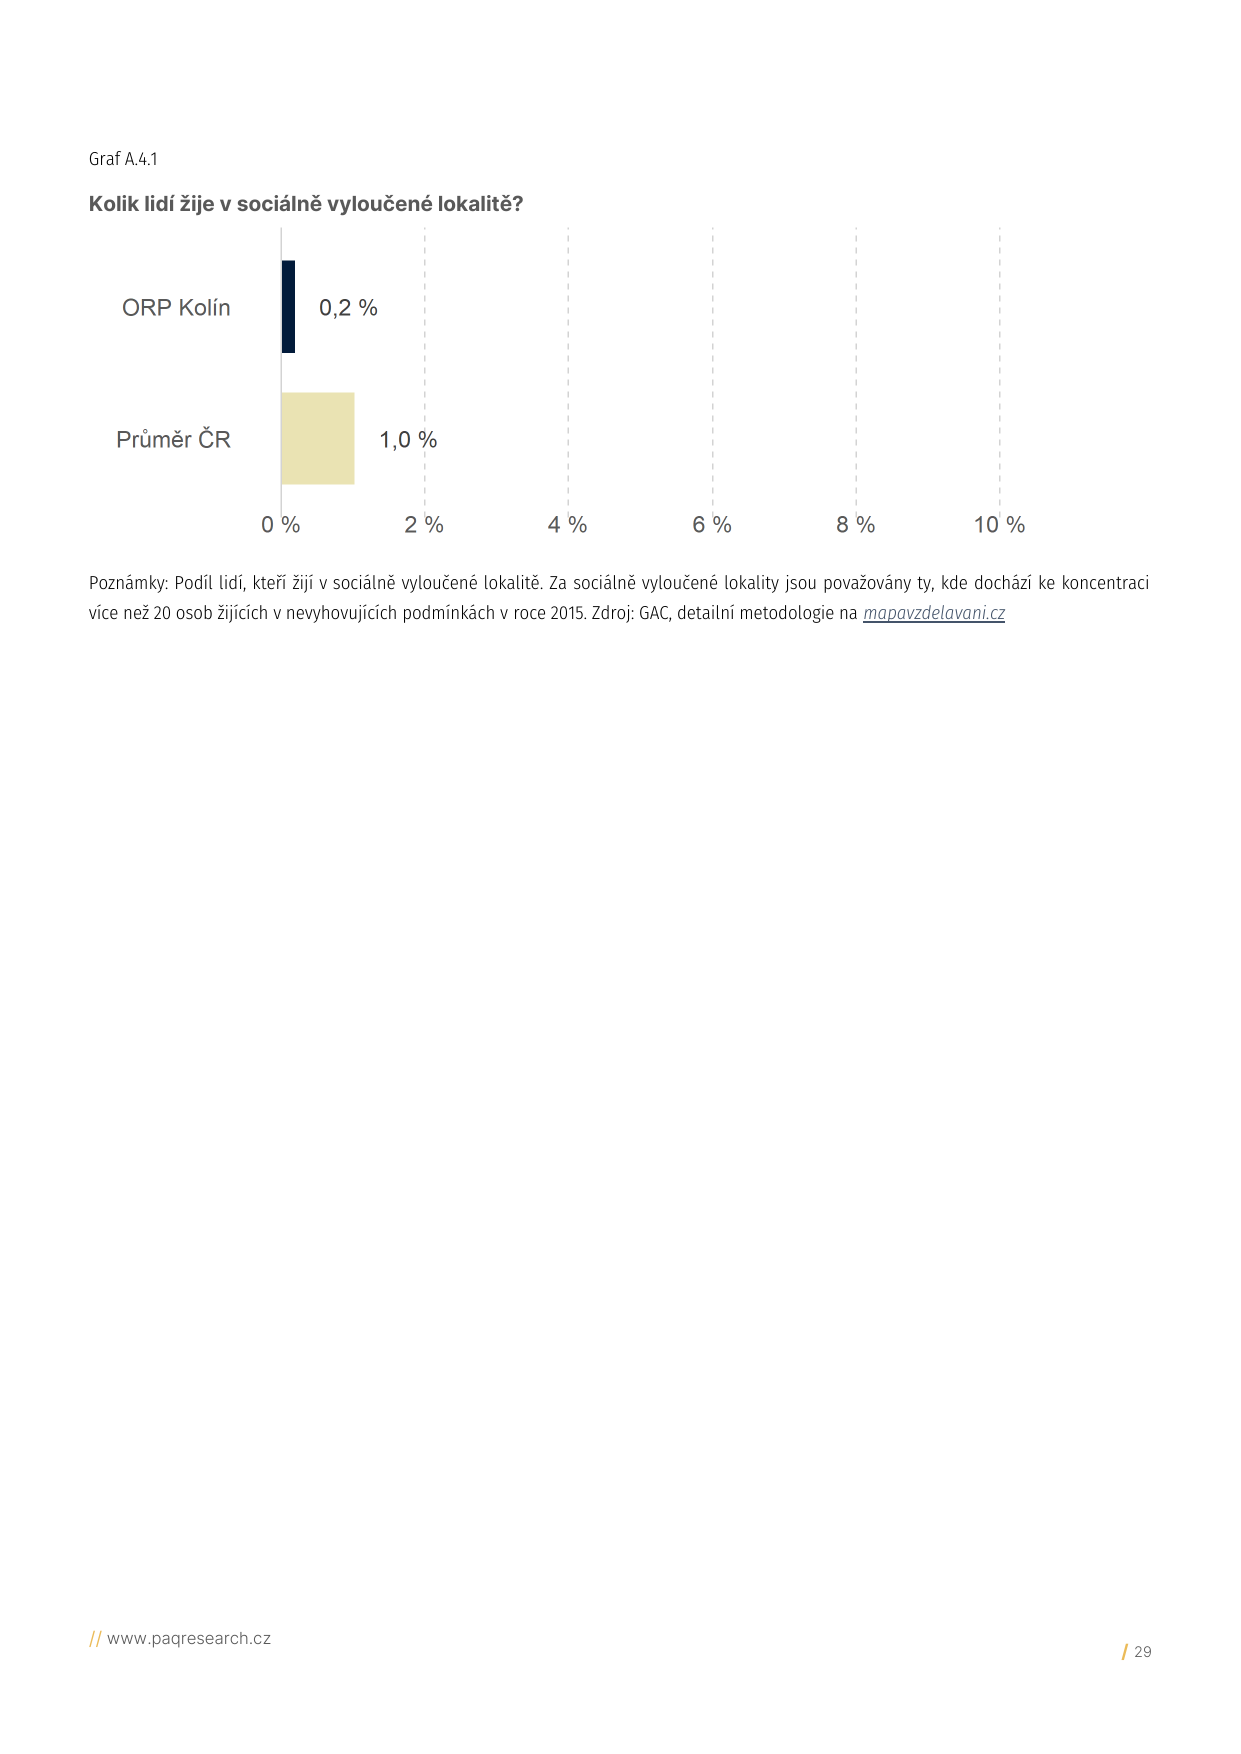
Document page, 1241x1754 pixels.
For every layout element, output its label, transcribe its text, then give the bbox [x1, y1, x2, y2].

text Kolik lidí žije v sociálně vyloučené lokalitě? [89, 186, 1152, 216]
text Poznámky: Podíl lidí, kteří žijí v sociálně vyloučené lokalitě. Za sociálně vyloučené lokality jsou považovány ty, kde dochází ke koncentraci více než 20 osob žijících v nevyhovujících podmínkách v roce 2015. Zdroj: GAC, detailní metodologie na mapavzdelavani.cz [89, 564, 1152, 625]
picture [88, 216, 1139, 548]
text Graf A.4.1 [89, 148, 1152, 170]
